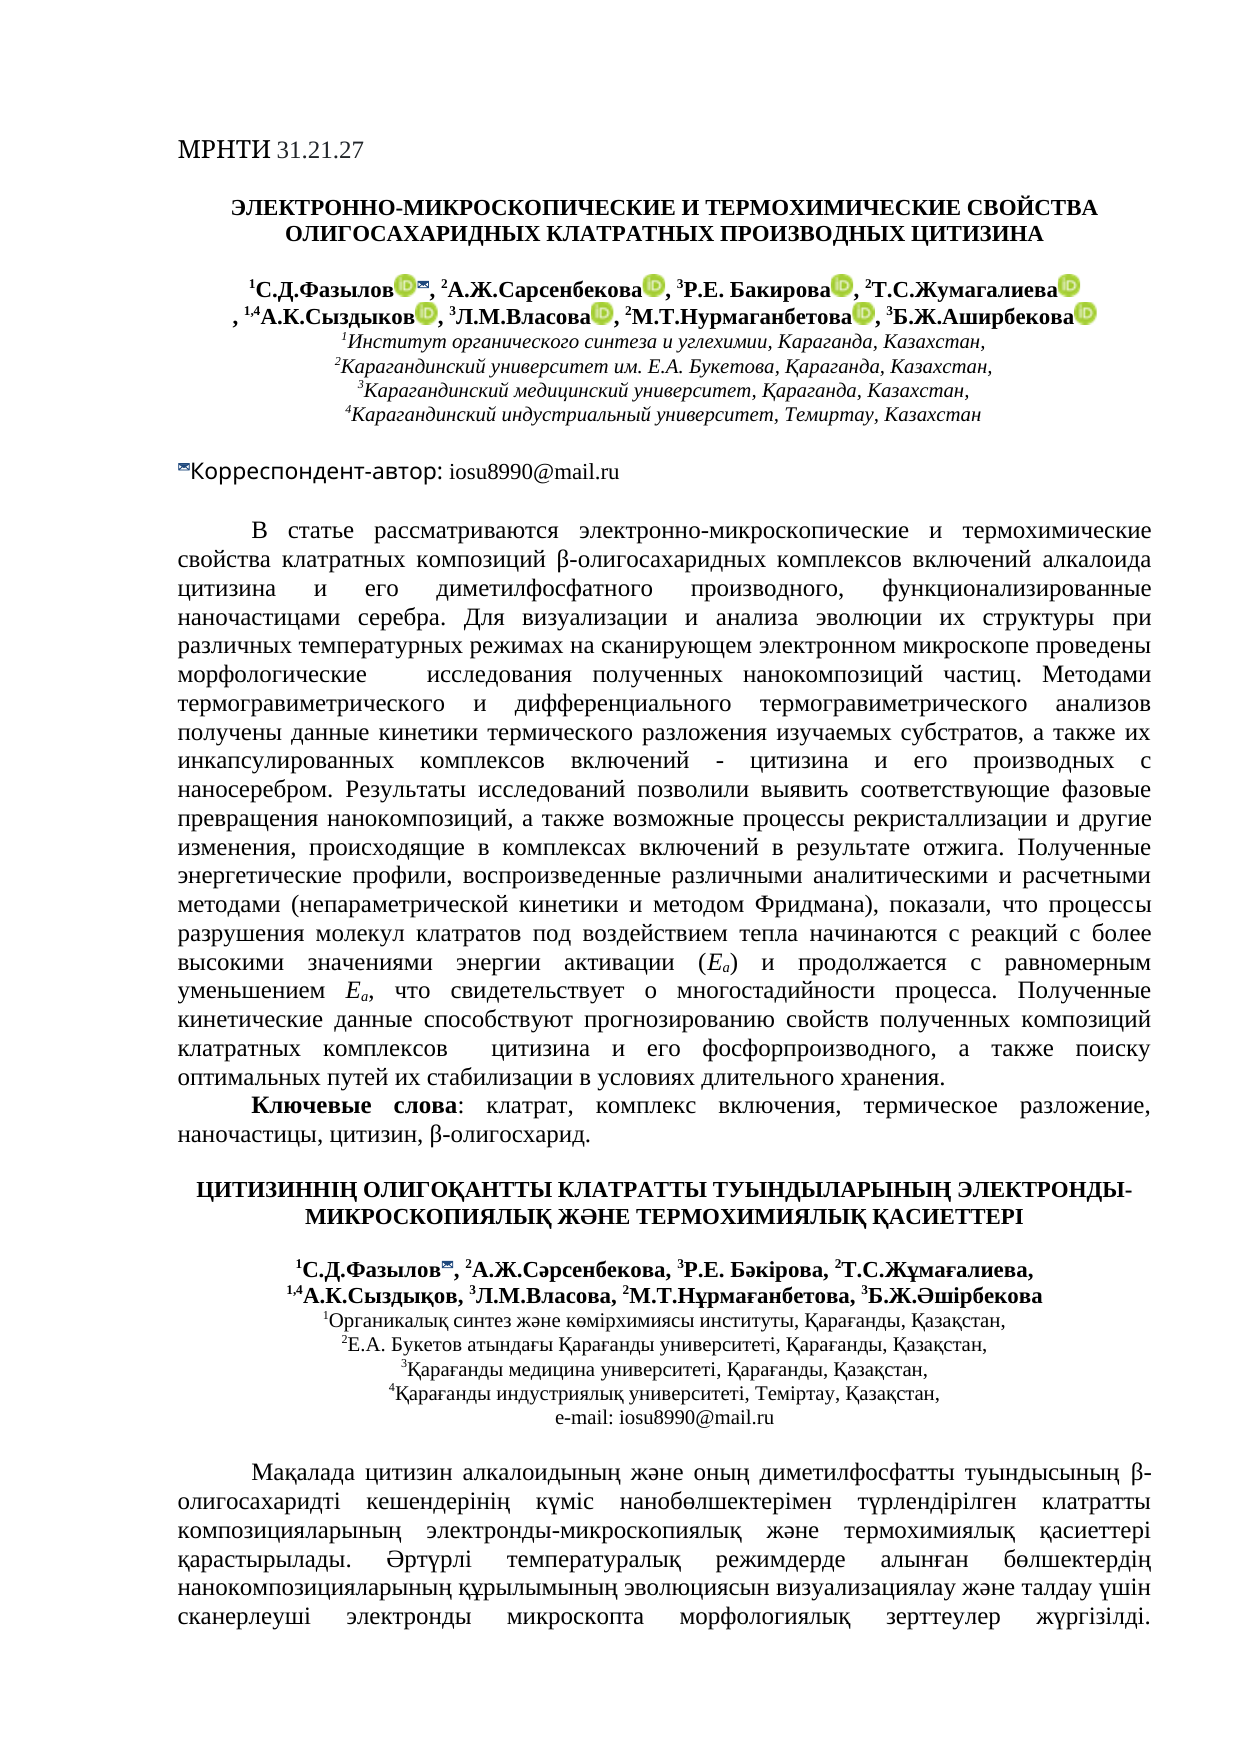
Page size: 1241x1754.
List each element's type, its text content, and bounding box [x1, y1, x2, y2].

text ЭЛЕКТРОННО-МИКРОСКОПИЧЕСКИЕ И ТЕРМОХИМИЧЕСКИЕ СВОЙСТВА ОЛИГОСАХАРИДНЫХ КЛАТРАТНЫХ ПРОИЗВОДНЫХ ЦИТИЗИНА [177, 194, 1152, 246]
picture [415, 302, 438, 325]
text 4Қарағанды индустриялық университеті, Теміртау, Қазақстан, [177, 1381, 1152, 1404]
text 2Е.А. Букетов атындағы Қарағанды университеті, Қарағанды, Қазақстан, [177, 1332, 1152, 1356]
text В статье рассматриваются электронно-микроскопические и термохимические свойства клатратных композиций β-олигосахаридных комплексов включений алкалоида цитизина и его диметилфосфатного производного, функционализированные наночастицами серебра. Для визуализации и анализа эволюции их структуры при различных температурных режимах на сканирующем электронном микроскопе проведены морфологические исследования полученных нанокомпозиций частиц. Методами термогравиметрического и дифференциального термогравиметрического анализов получены данные кинетики термического разложения изучаемых субстратов, а также их инкапсулированных комплексов включений - цитизина и его производных с наносеребром. Результаты исследований позволили выявить соответствующие фазовые превращения нанокомпозиций, а также возможные процессы рекристаллизации и другие изменения, происходящие в комплексах включений в результате отжига. Полученные энергетические профили, воспроизведенные различными аналитическими и расчетными методами (непараметрической кинетики и методом Фридмана), показали, что процессы разрушения молекул клатратов под воздействием тепла начинаются с реакций с более высокими значениями энергии активации (Ea) и продолжается с равномерным уменьшением Ea, что свидетельствует о многостадийности процесса. Полученные кинетические данные способствуют прогнозированию свойств полученных композиций клатратных комплексов цитизина и его фосфорпроизводного, а также поиску оптимальных путей их стабилизации в условиях длительного хранения. [177, 515, 1152, 1090]
text 3Карагандинский медицинский университет, Қараганда, Казахстан, [177, 378, 1152, 402]
text 4Карагандинский индустриальный университет, Темиртау, Казахстан [177, 402, 1152, 426]
text ЦИТИЗИННІҢ ОЛИГОҚАНТТЫ КЛАТРАТТЫ ТУЫНДЫЛАРЫНЫҢ ЭЛЕКТРОНДЫ-МИКРОСКОПИЯЛЫҚ ЖӘНЕ ТЕРМОХИМИЯЛЫҚ ҚАСИЕТТЕРІ [177, 1177, 1152, 1229]
text 1,4А.К.Сыздықов, 3Л.М.Власова, 2М.Т.Нұрмағанбетова, 3Б.Ж.Әшірбекова [177, 1282, 1152, 1308]
picture [394, 274, 417, 297]
picture [642, 274, 665, 297]
picture [1057, 274, 1081, 297]
picture [852, 302, 875, 325]
text Корреспондент-автор: iosu8990@mail.ru [177, 455, 1152, 486]
picture [830, 274, 854, 297]
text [177, 1457, 1152, 1630]
text e-mail: iosu8990@mail.ru [177, 1404, 1152, 1429]
text 1Институт органического синтеза и углехимии, Караганда, Казахстан, [177, 329, 1152, 353]
picture [1074, 302, 1097, 325]
text , 1,4А.К.Сыздыков, 3Л.М.Власова, 2М.Т.Нурмаганбетова, 3Б.Ж.Аширбекова [177, 302, 1152, 329]
text 3Қарағанды медицина университеті, Қарағанды, Қазақстан, [177, 1356, 1152, 1381]
text Ключевые слова: клатрат, комплекс включения, термическое разложение, наночастицы, цитизин, β-олигосхарид. [177, 1090, 1152, 1148]
text 2Карагандинский университет им. Е.А. Букетова, Қараганда, Казахстан, [177, 353, 1152, 378]
picture [591, 302, 614, 325]
text 1Органикалық синтез және көмірхимиясы институты, Қарағанды, Қазақстан, [177, 1308, 1152, 1332]
text 1С.Д.Фазылов, 2А.Ж.Сәрсенбекова, 3Р.Е. Бәкірова, 2Т.С.Жұмағалиева, [177, 1256, 1152, 1282]
text 1С.Д.Фазылов, 2А.Ж.Сарсенбекова, 3Р.Е. Бакирова, 2Т.С.Жумагалиева [177, 274, 1152, 302]
text МРНТИ 31.21.27 [177, 118, 1152, 165]
